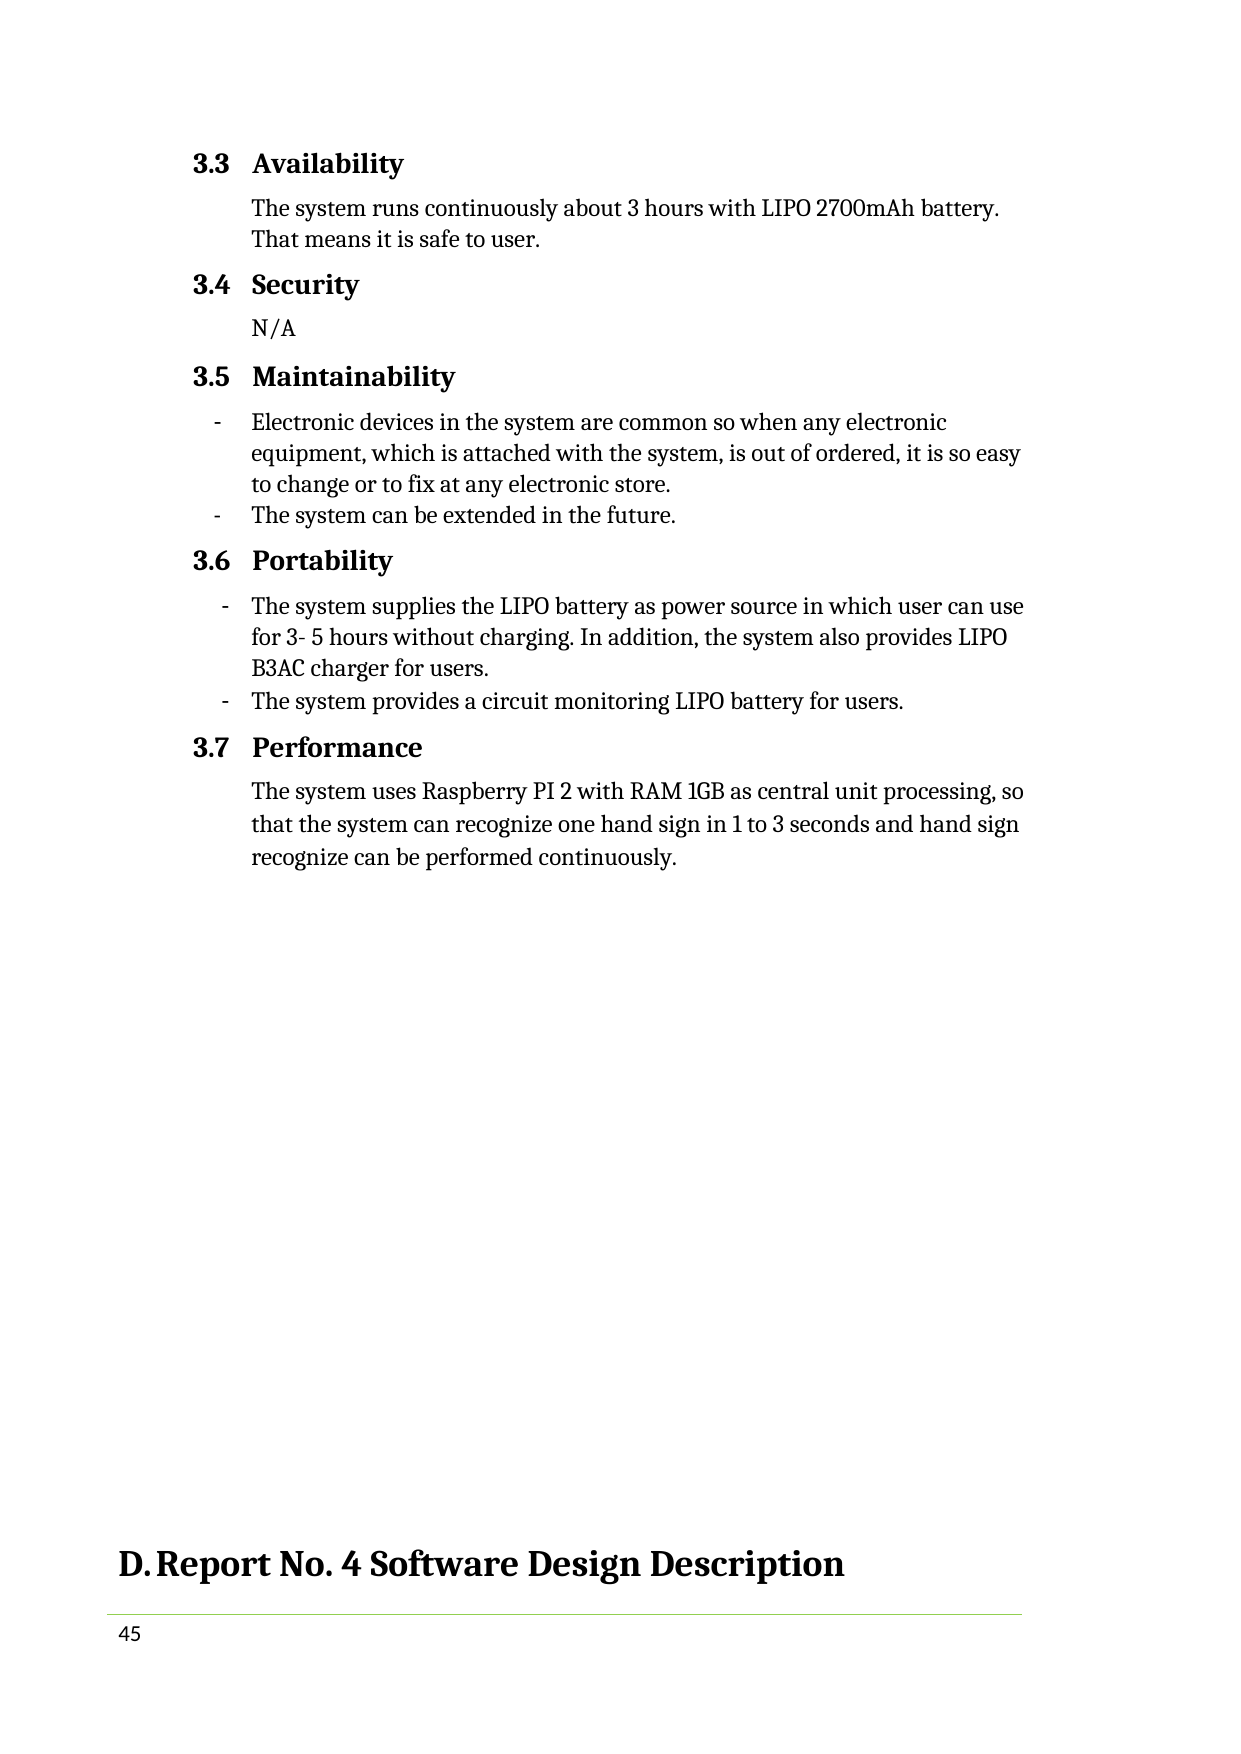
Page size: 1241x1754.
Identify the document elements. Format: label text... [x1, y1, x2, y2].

list Electronic devices in the system are common so when any electronic equipment, which is attached with the system, is out of ordered, it is so easy to change or to fix at any electronic store. [213, 406, 1033, 498]
list The system provides a circuit monitoring LIPO battery for users. [221, 685, 1033, 716]
subtitle Performance [193, 731, 1033, 764]
list The system runs continuously about 3 hours with LIPO 2700mAh battery. That means it is safe to user. [251, 194, 1033, 253]
text The system uses Raspberry PI 2 with RAM 1GB as central unit processing, so that the system can recognize one hand sign in 1 to 3 seconds and hand sign recognize can be performed continuously. [251, 777, 1033, 872]
subtitle Security [193, 268, 1033, 302]
subtitle Maintainability [193, 360, 1033, 393]
list The system supplies the LIPO battery as power source in which user can use for 3- 5 hours without charging. In addition, the system also provides LIPO B3AC charger for users. [221, 590, 1033, 683]
subtitle Availability [193, 148, 1033, 181]
subtitle Portability [193, 544, 1033, 578]
subtitle Report No. 4 Software Design Description [118, 1543, 1033, 1586]
list The system can be extended in the future. [213, 501, 1033, 529]
text N/A [251, 314, 1033, 343]
